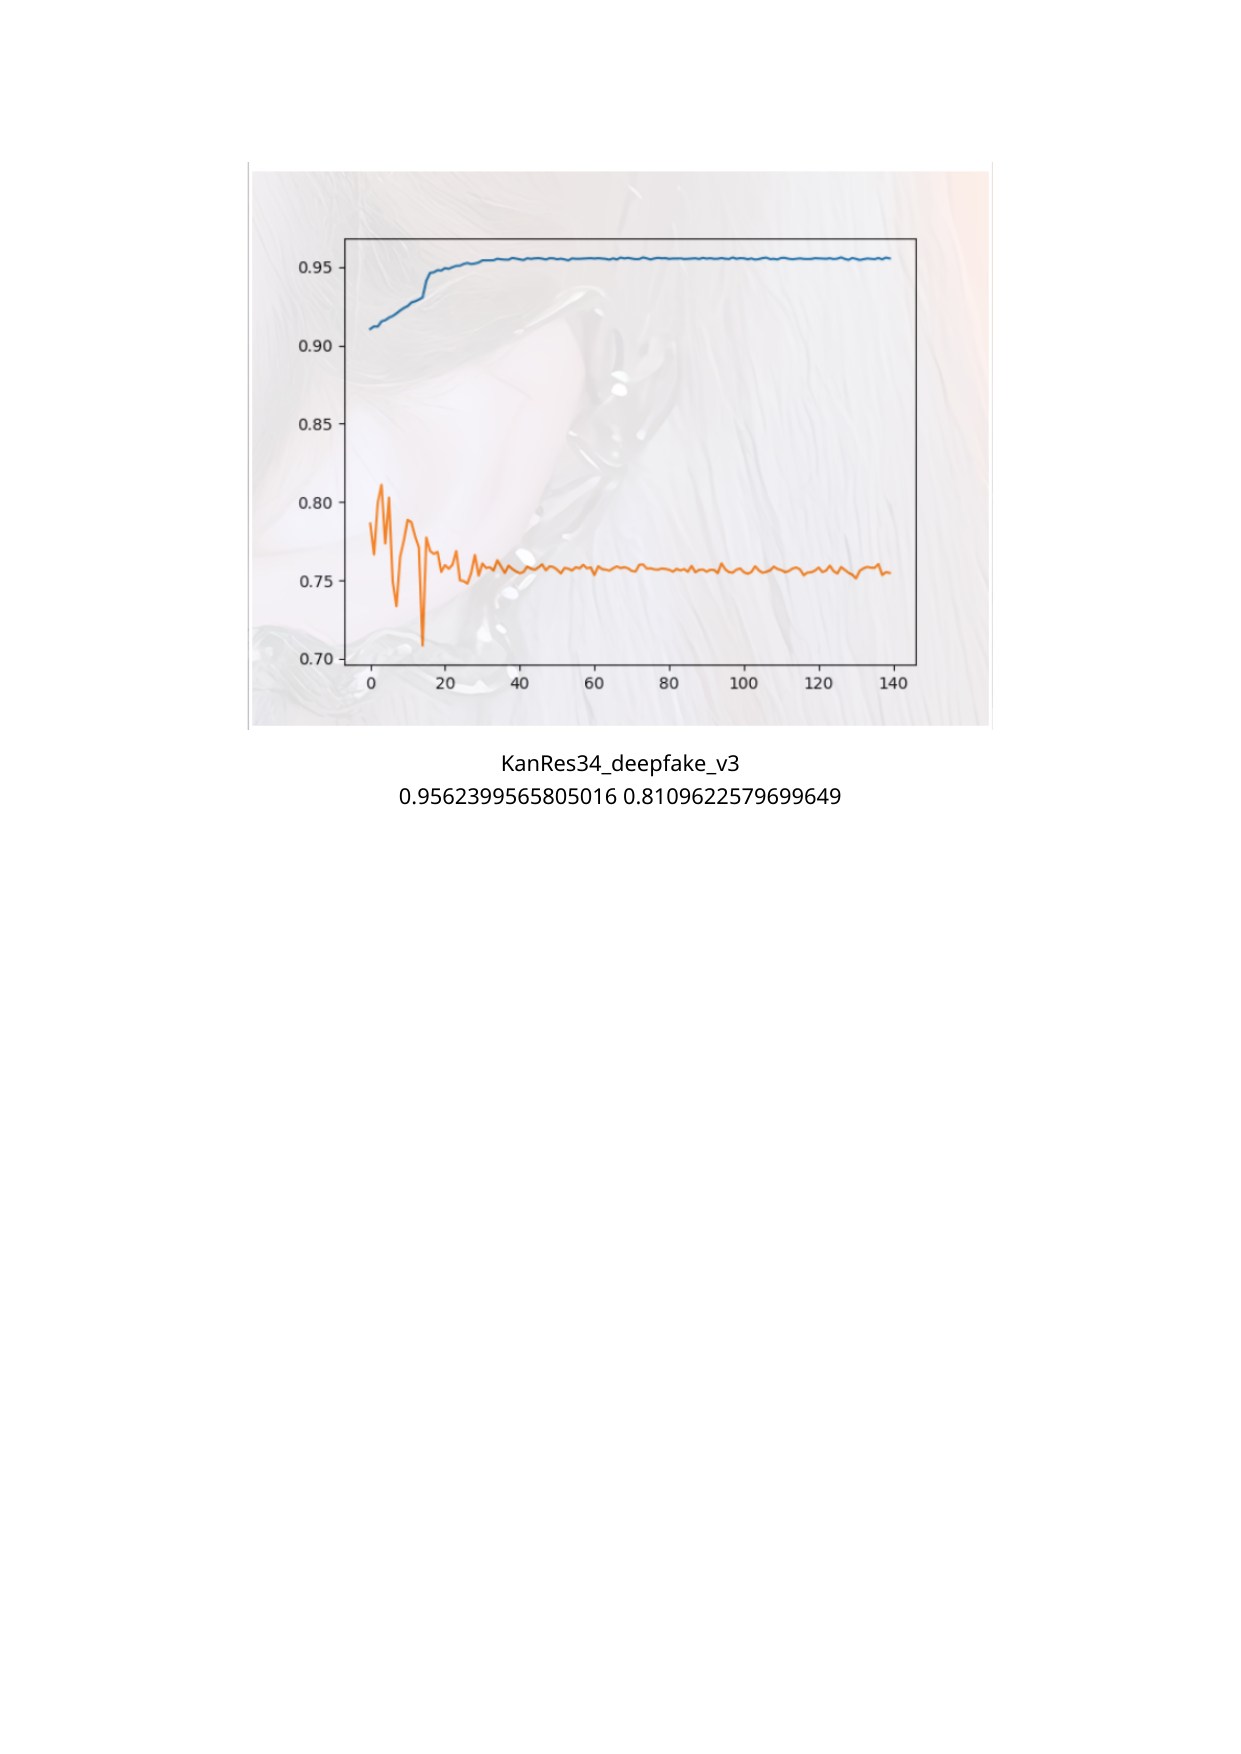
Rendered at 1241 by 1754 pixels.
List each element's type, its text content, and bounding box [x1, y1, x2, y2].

text 0.9562399565805016 0.8109622579699649 [187, 779, 1053, 812]
text KanRes34_deepfake_v3 [187, 747, 1053, 779]
picture [247, 162, 993, 730]
